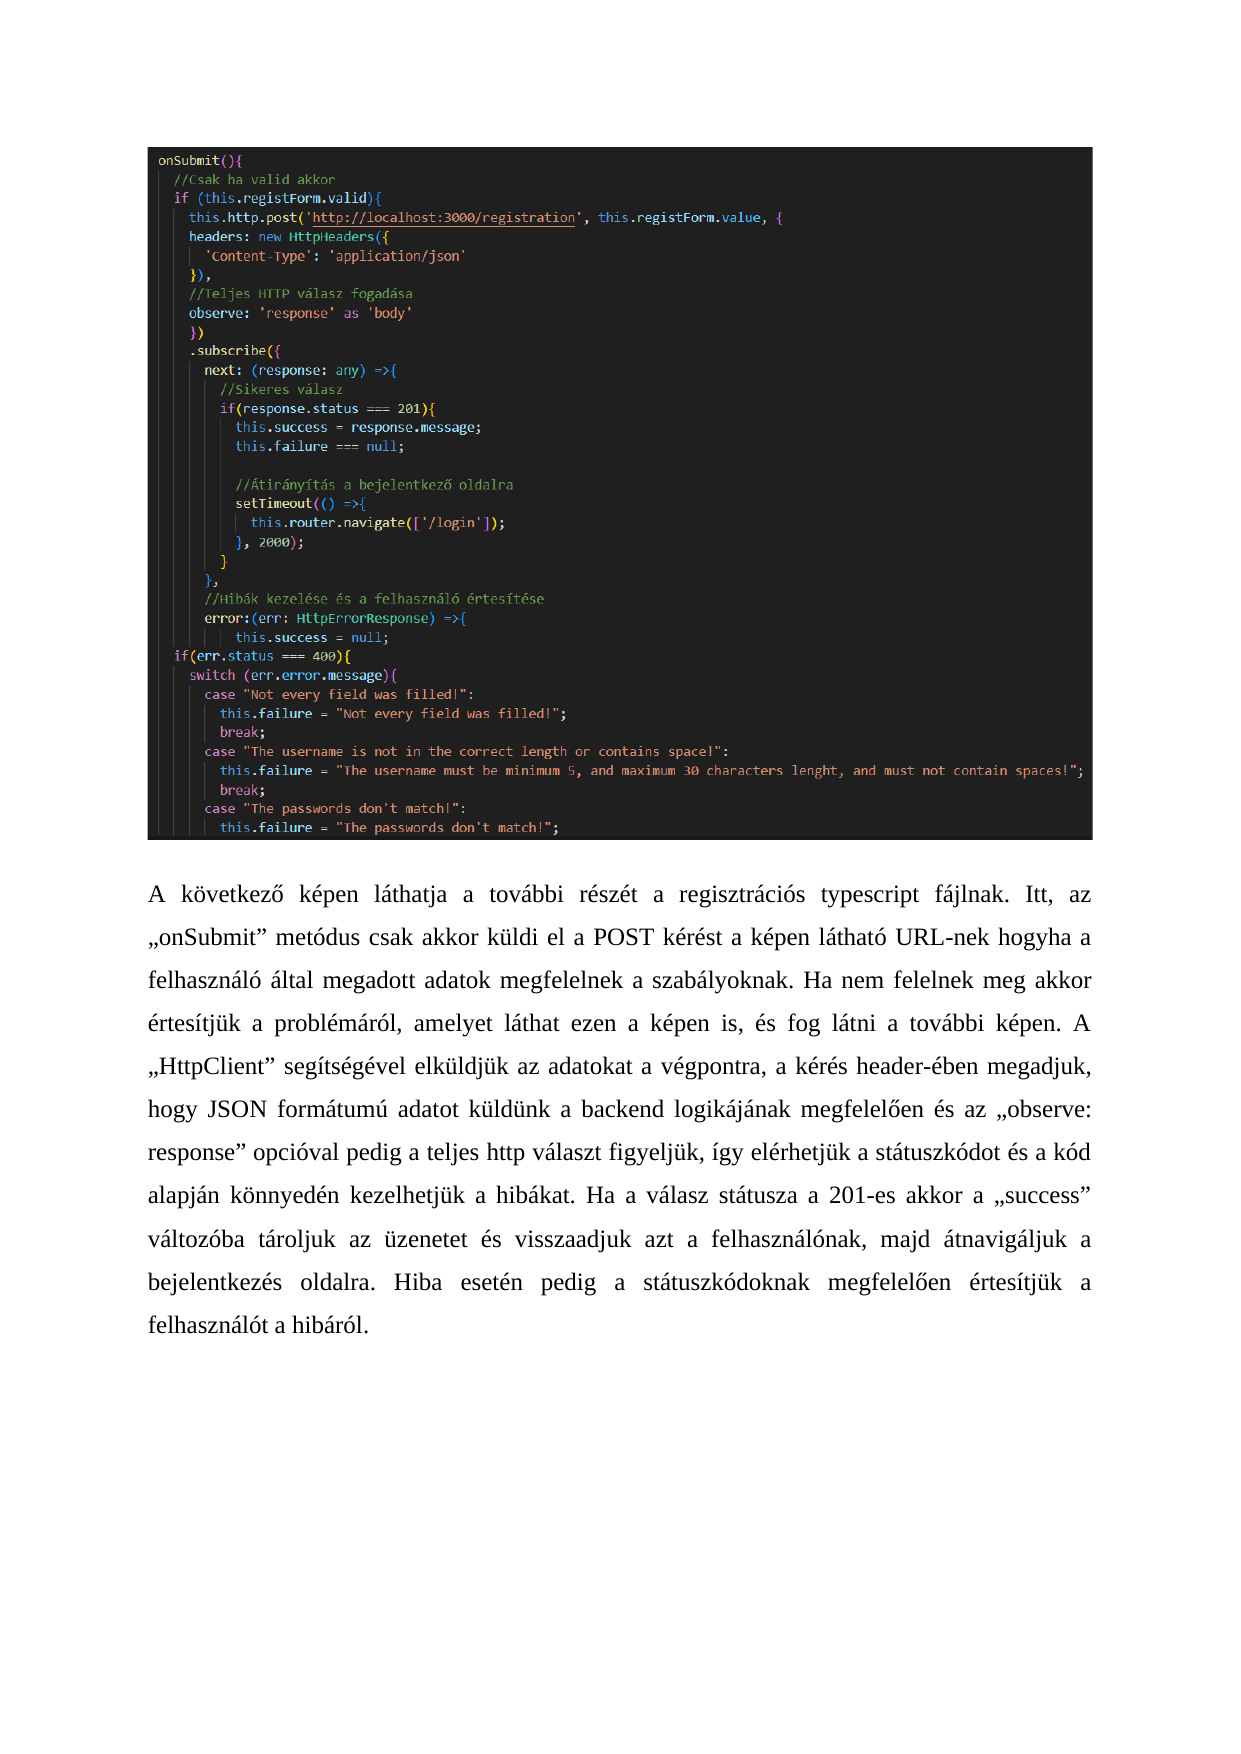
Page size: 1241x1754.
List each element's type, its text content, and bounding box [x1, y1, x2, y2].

picture [147, 147, 1093, 840]
text A következő képen láthatja a további részét a regisztrációs typescript fájlnak. Itt, az „onSubmit” metódus csak akkor küldi el a POST kérést a képen látható URL-nek hogyha a felhasználó által megadott adatok megfelelnek a szabályoknak. Ha nem felelnek meg akkor értesítjük a problémáról, amelyet láthat ezen a képen is, és fog látni a további képen. A „HttpClient” segítségével elküldjük az adatokat a végpontra, a kérés header-ében megadjuk, hogy JSON formátumú adatot küldünk a backend logikájának megfelelően és az „observe: response” opcióval pedig a teljes http választ figyeljük, így elérhetjük a státuszkódot és a kód alapján könnyedén kezelhetjük a hibákat. Ha a válasz státusza a 201-es akkor a „success” változóba tároljuk az üzenetet és visszaadjuk azt a felhasználónak, majd átnavigáljuk a bejelentkezés oldalra. Hiba esetén pedig a státuszkódoknak megfelelően értesítjük a felhasználót a hibáról. [148, 879, 1093, 1339]
